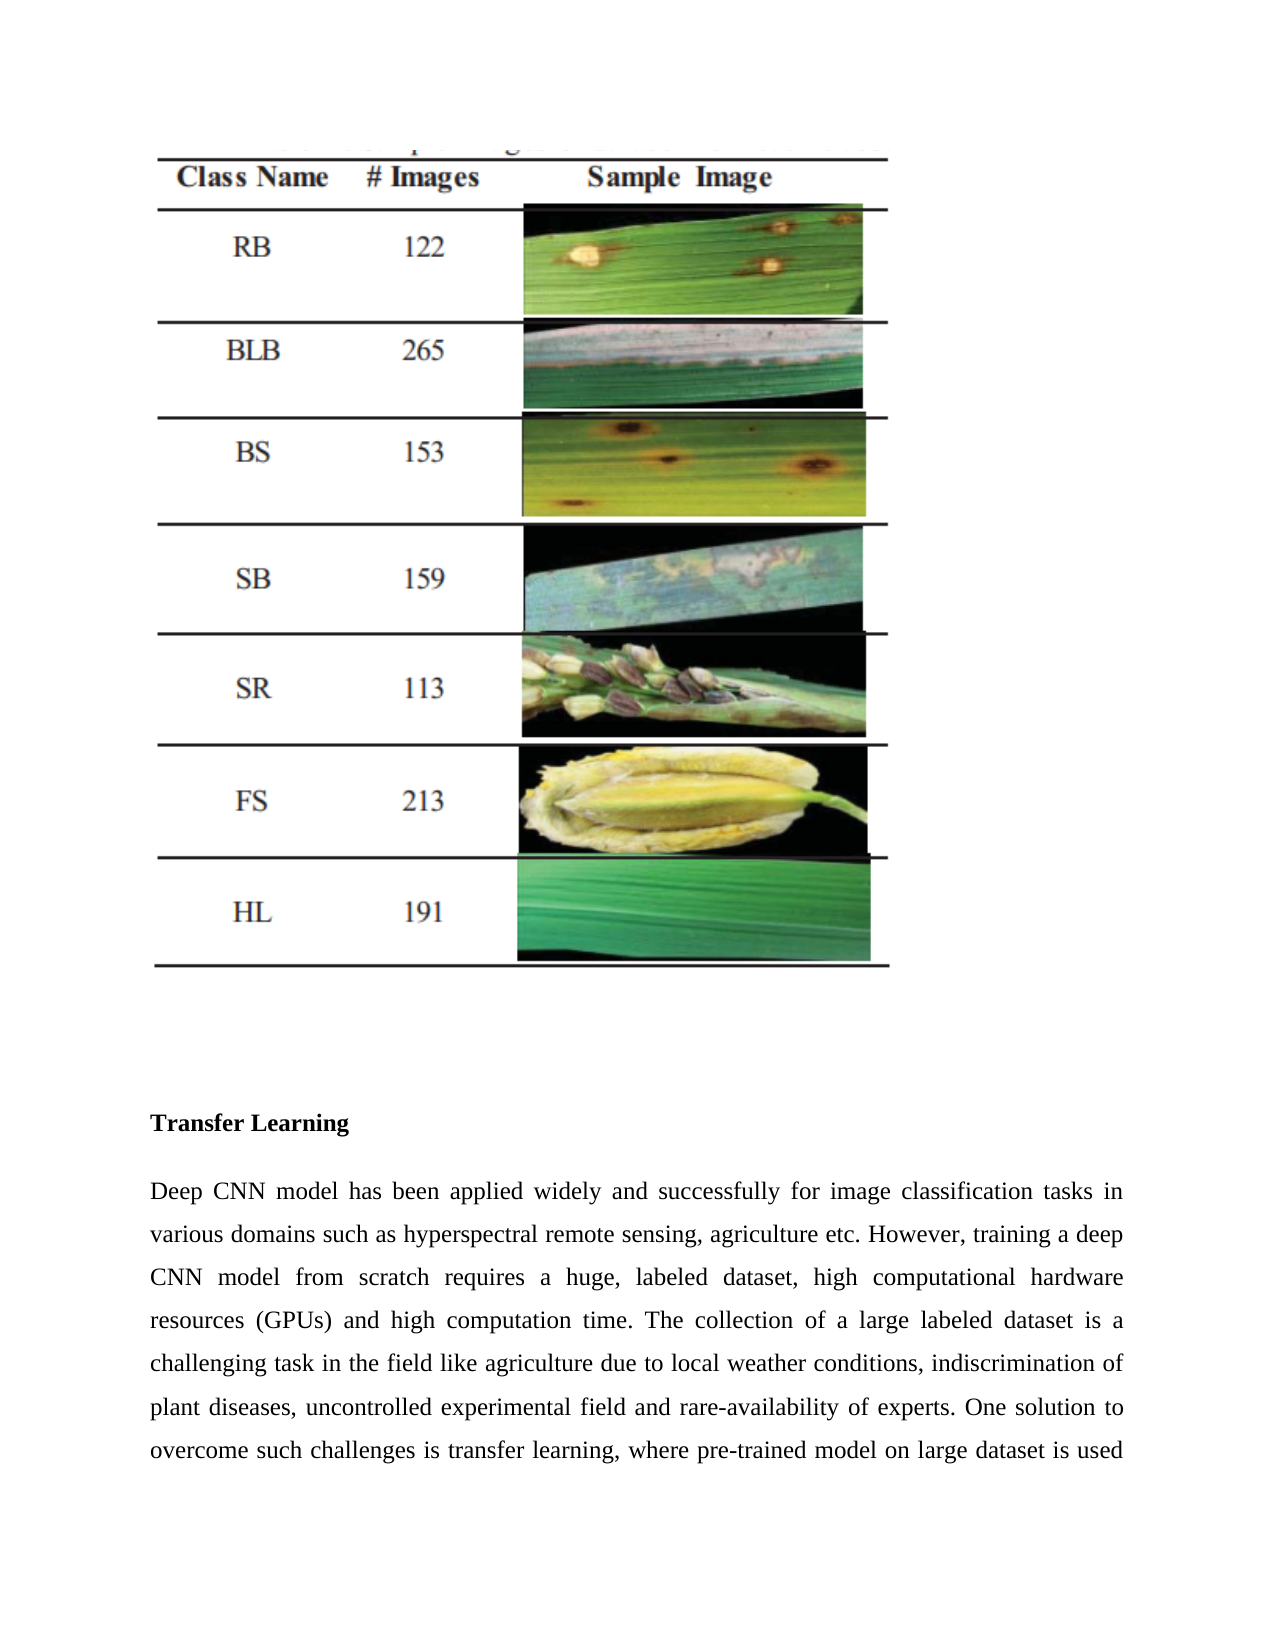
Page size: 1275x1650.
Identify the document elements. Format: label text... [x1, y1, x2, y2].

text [150, 1176, 1125, 1463]
text Transfer Learning [150, 1108, 1125, 1137]
picture [150, 150, 907, 1002]
